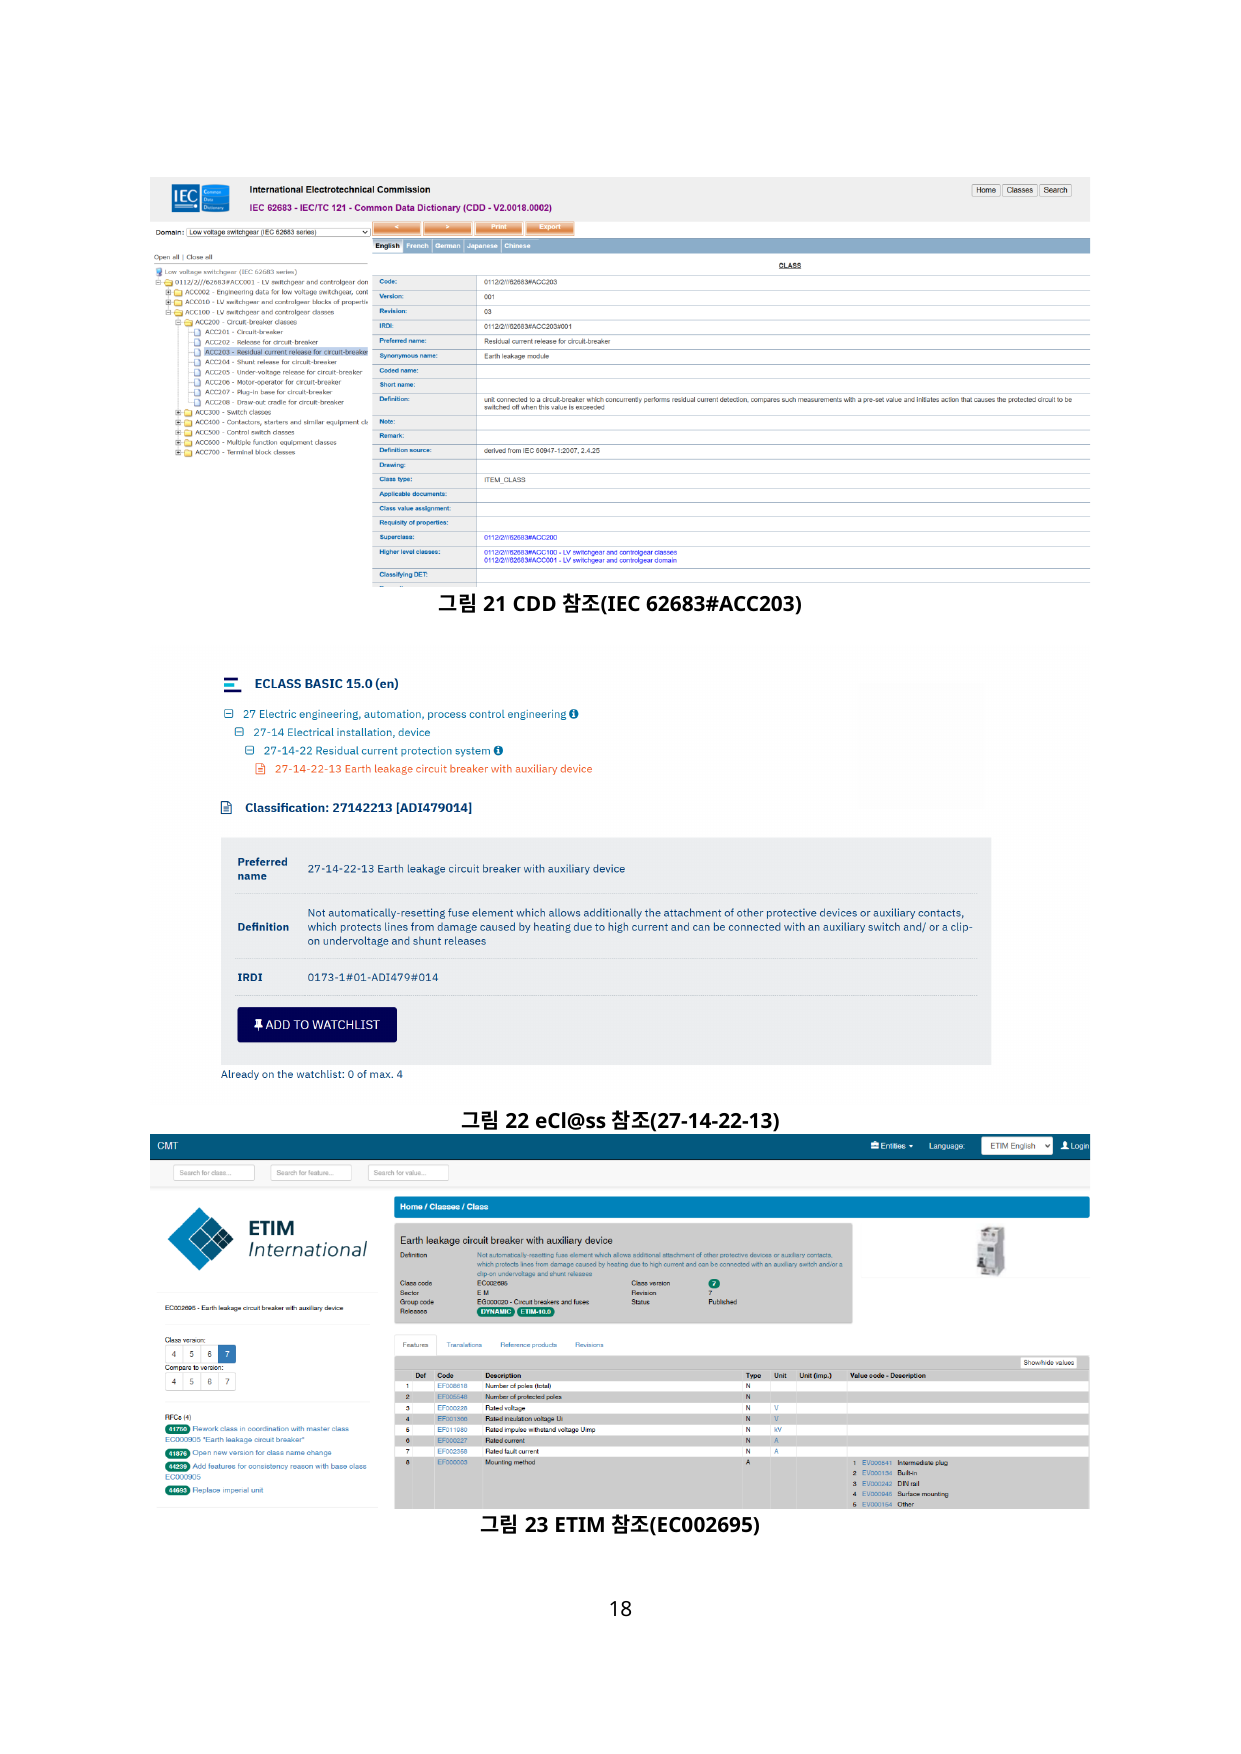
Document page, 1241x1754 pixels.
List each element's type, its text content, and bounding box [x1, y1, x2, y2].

text 그림 eCl@ss 참조(27-14-22-13) [150, 1105, 1090, 1134]
picture [150, 177, 1091, 587]
text 그림 ETIM 참조(EC002695) [150, 1509, 1090, 1539]
text 그림 CDD 참조(IEC 62683#ACC203) [150, 587, 1090, 617]
picture [871, 1142, 878, 1148]
picture [894, 1144, 904, 1148]
picture [1062, 1142, 1068, 1149]
picture [982, 1137, 1052, 1154]
picture [150, 1160, 1091, 1509]
picture [150, 645, 1091, 1105]
